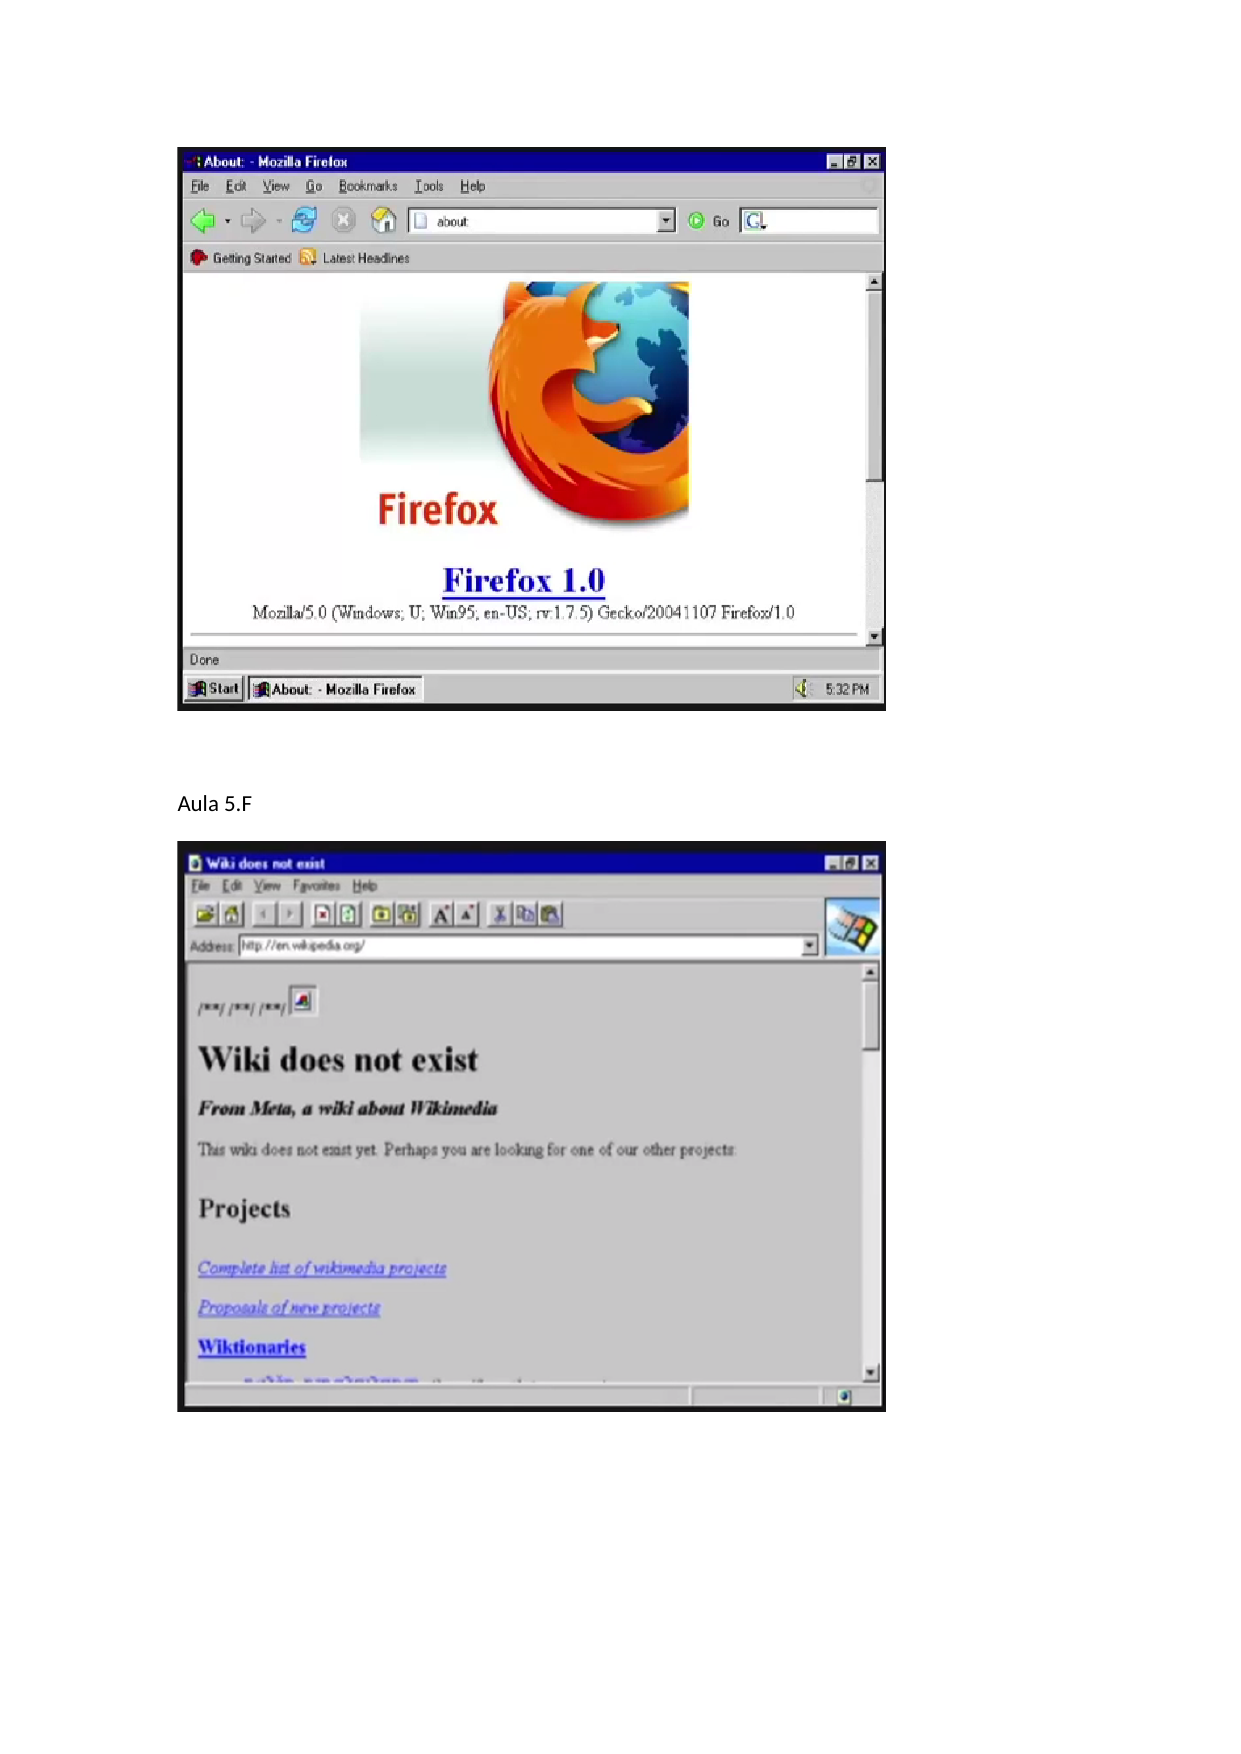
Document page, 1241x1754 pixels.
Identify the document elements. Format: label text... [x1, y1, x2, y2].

picture [177, 147, 886, 711]
text Aula 5.F [177, 789, 1063, 817]
picture [177, 841, 886, 1412]
